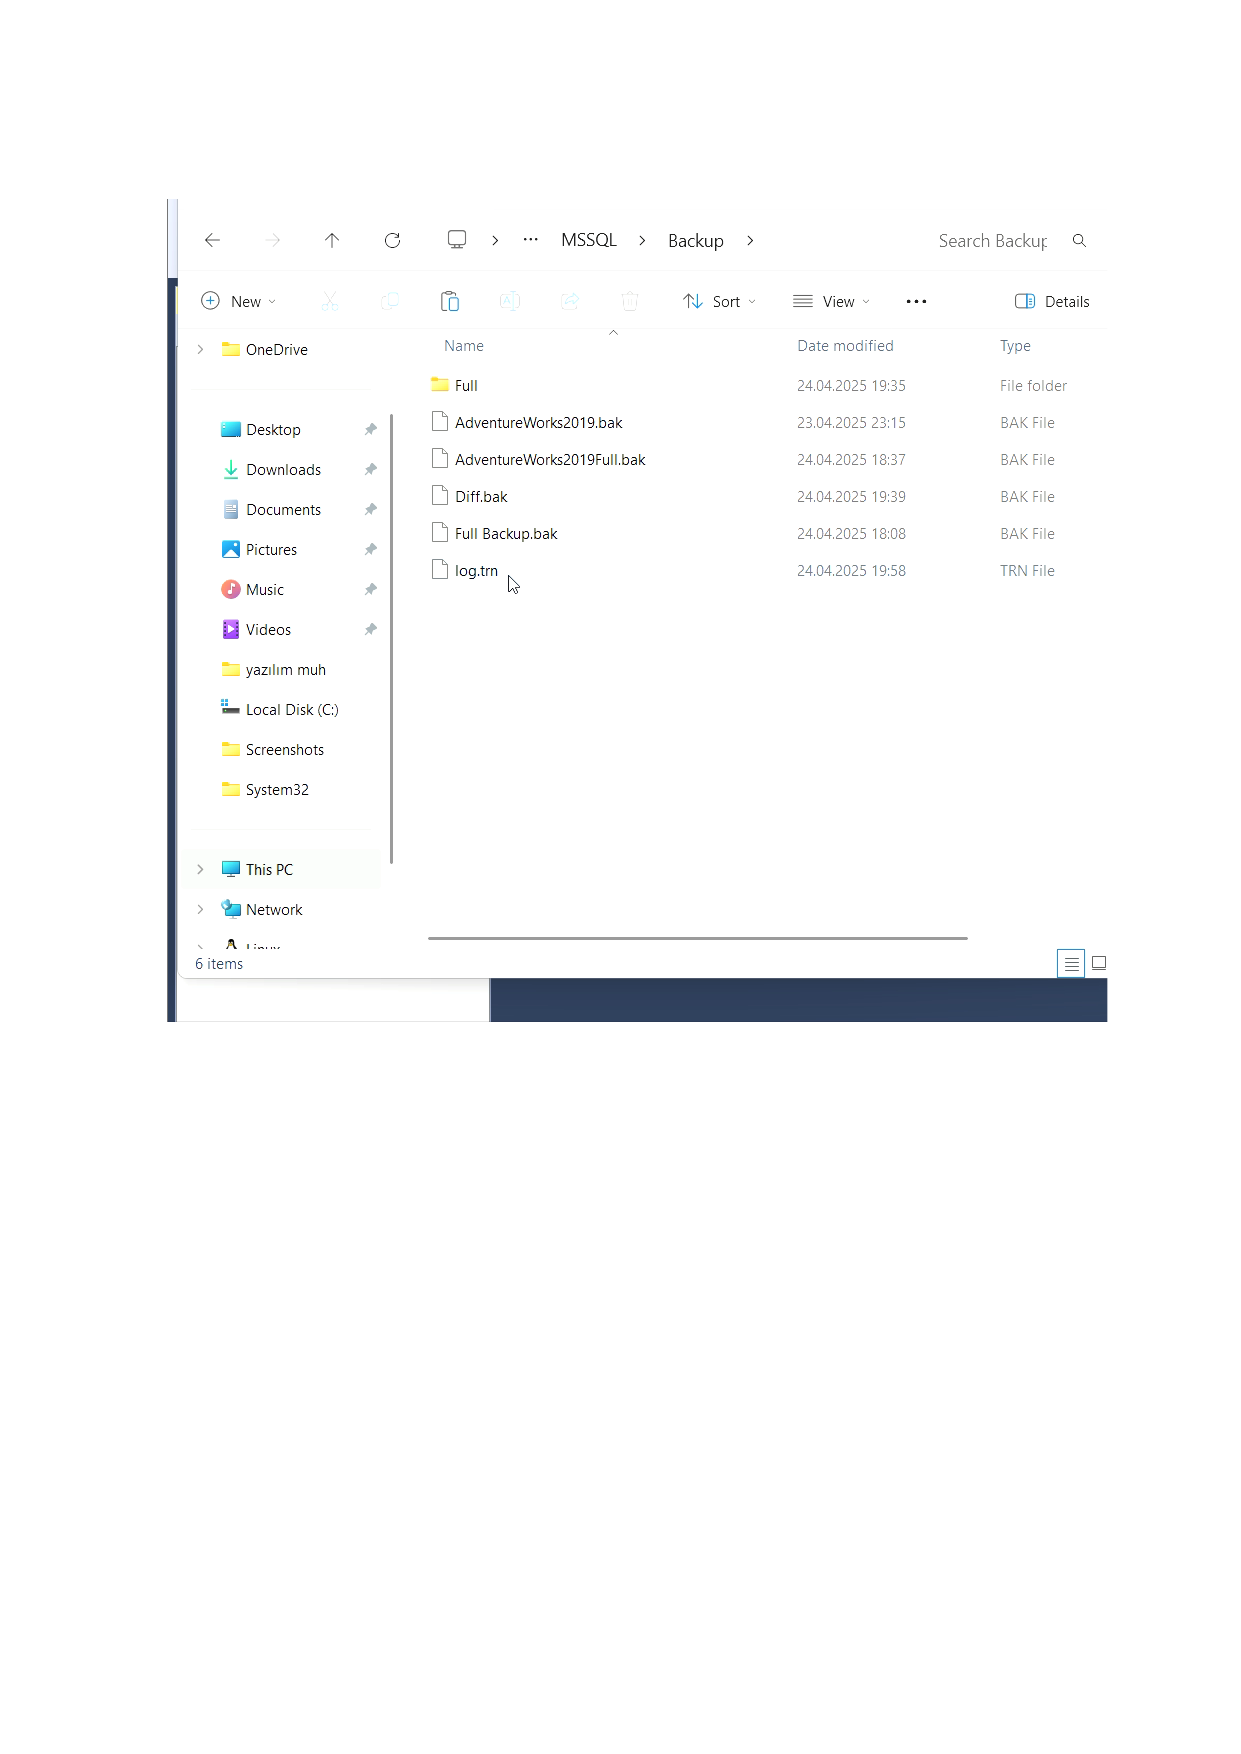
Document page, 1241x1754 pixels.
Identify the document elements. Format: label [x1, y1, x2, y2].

picture [167, 199, 1108, 1022]
